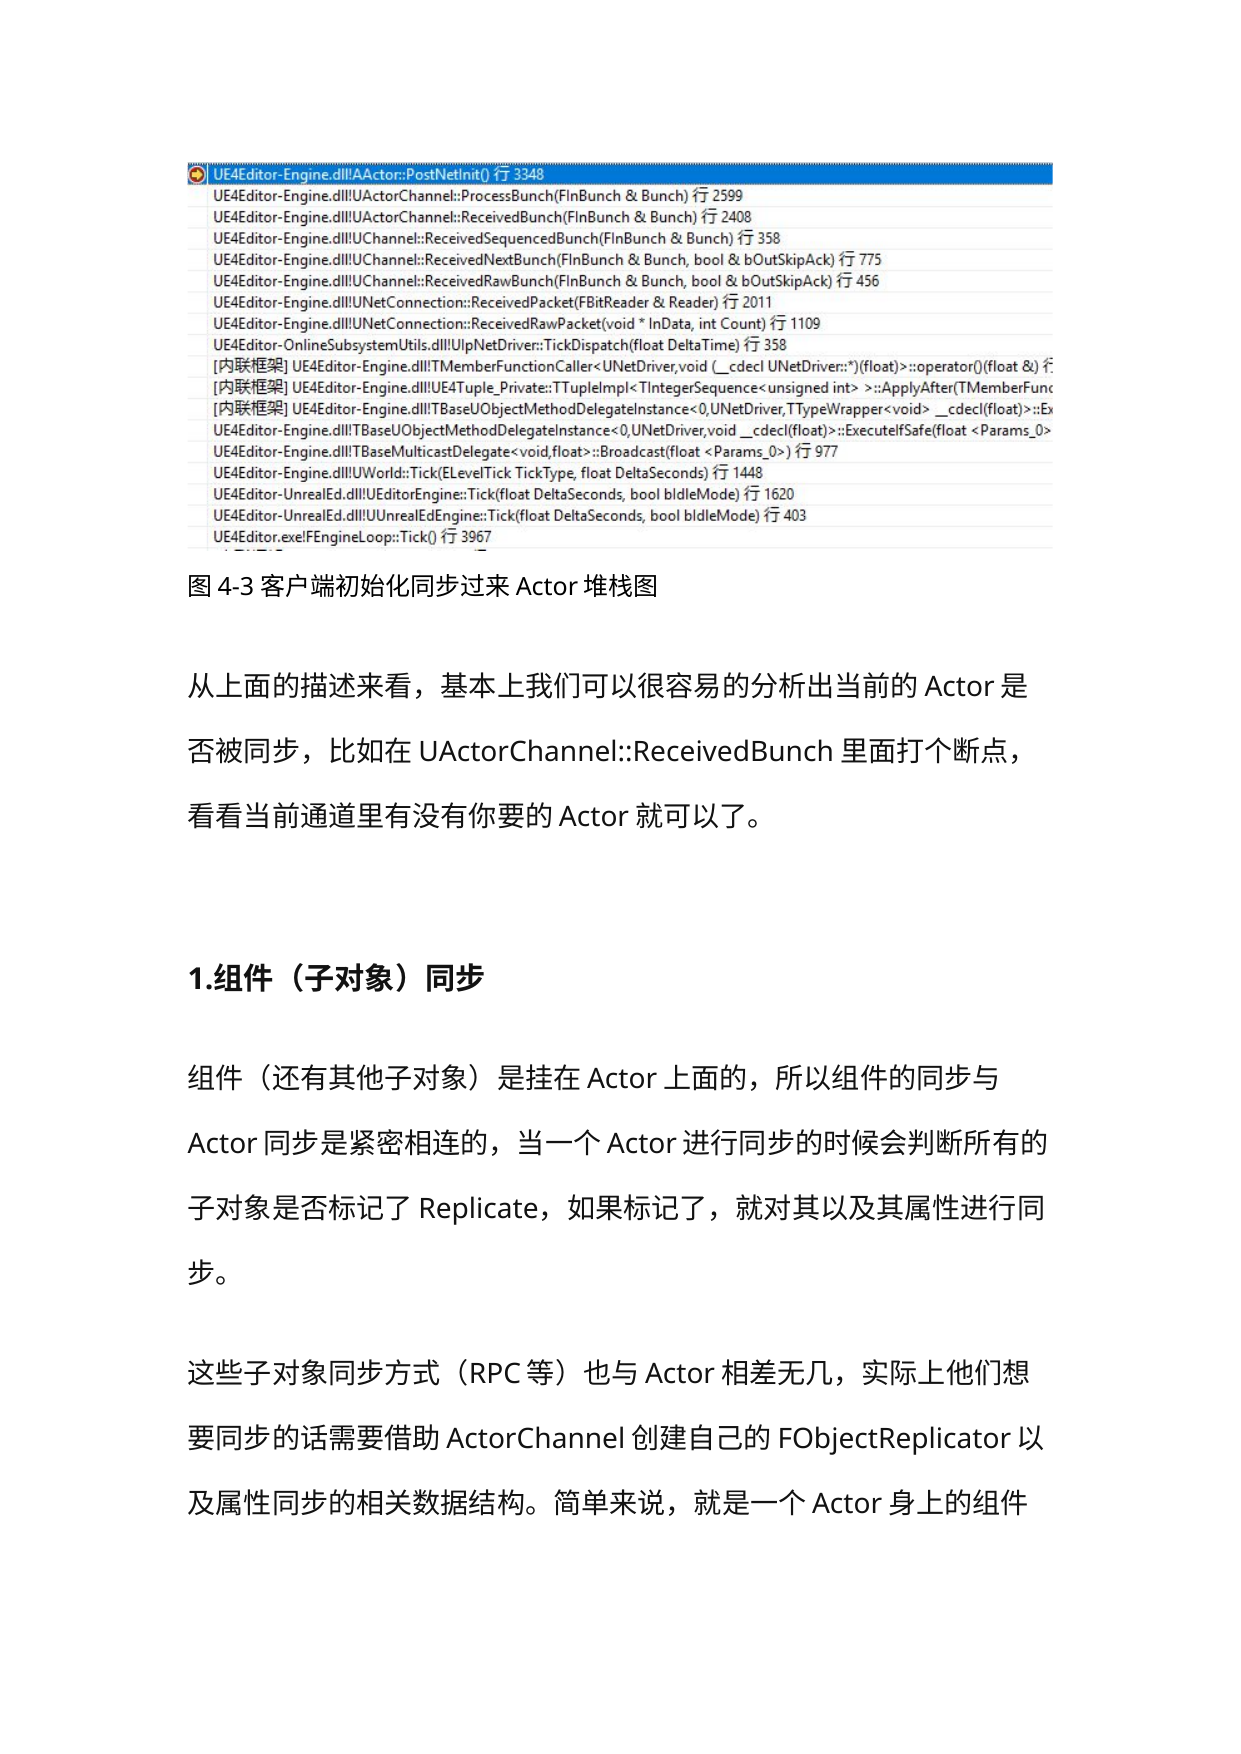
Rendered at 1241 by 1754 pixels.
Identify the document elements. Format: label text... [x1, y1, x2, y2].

picture [187, 162, 1053, 551]
text 图4-2 客户端接收并序列化同步的Actor堆栈图图4-3 客户端初始化同步过来Actor堆栈图 [187, 551, 1053, 617]
text 1.组件（子对象）同步 [187, 944, 1053, 1009]
text 从上面的描述来看，基本上我们可以很容易的分析出当前的Actor是否被同步，比如在UActorChannel::ReceivedBunch里面打个断点，看看当前通道里有没有你要的Actor就可以了。 [187, 652, 1053, 847]
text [187, 1339, 1053, 1534]
text 组件（还有其他子对象）是挂在Actor上面的，所以组件的同步与Actor同步是紧密相连的，当一个Actor进行同步的时候会判断所有的子对象是否标记了Replicate，如果标记了，就对其以及其属性进行同步。 [187, 1044, 1053, 1304]
